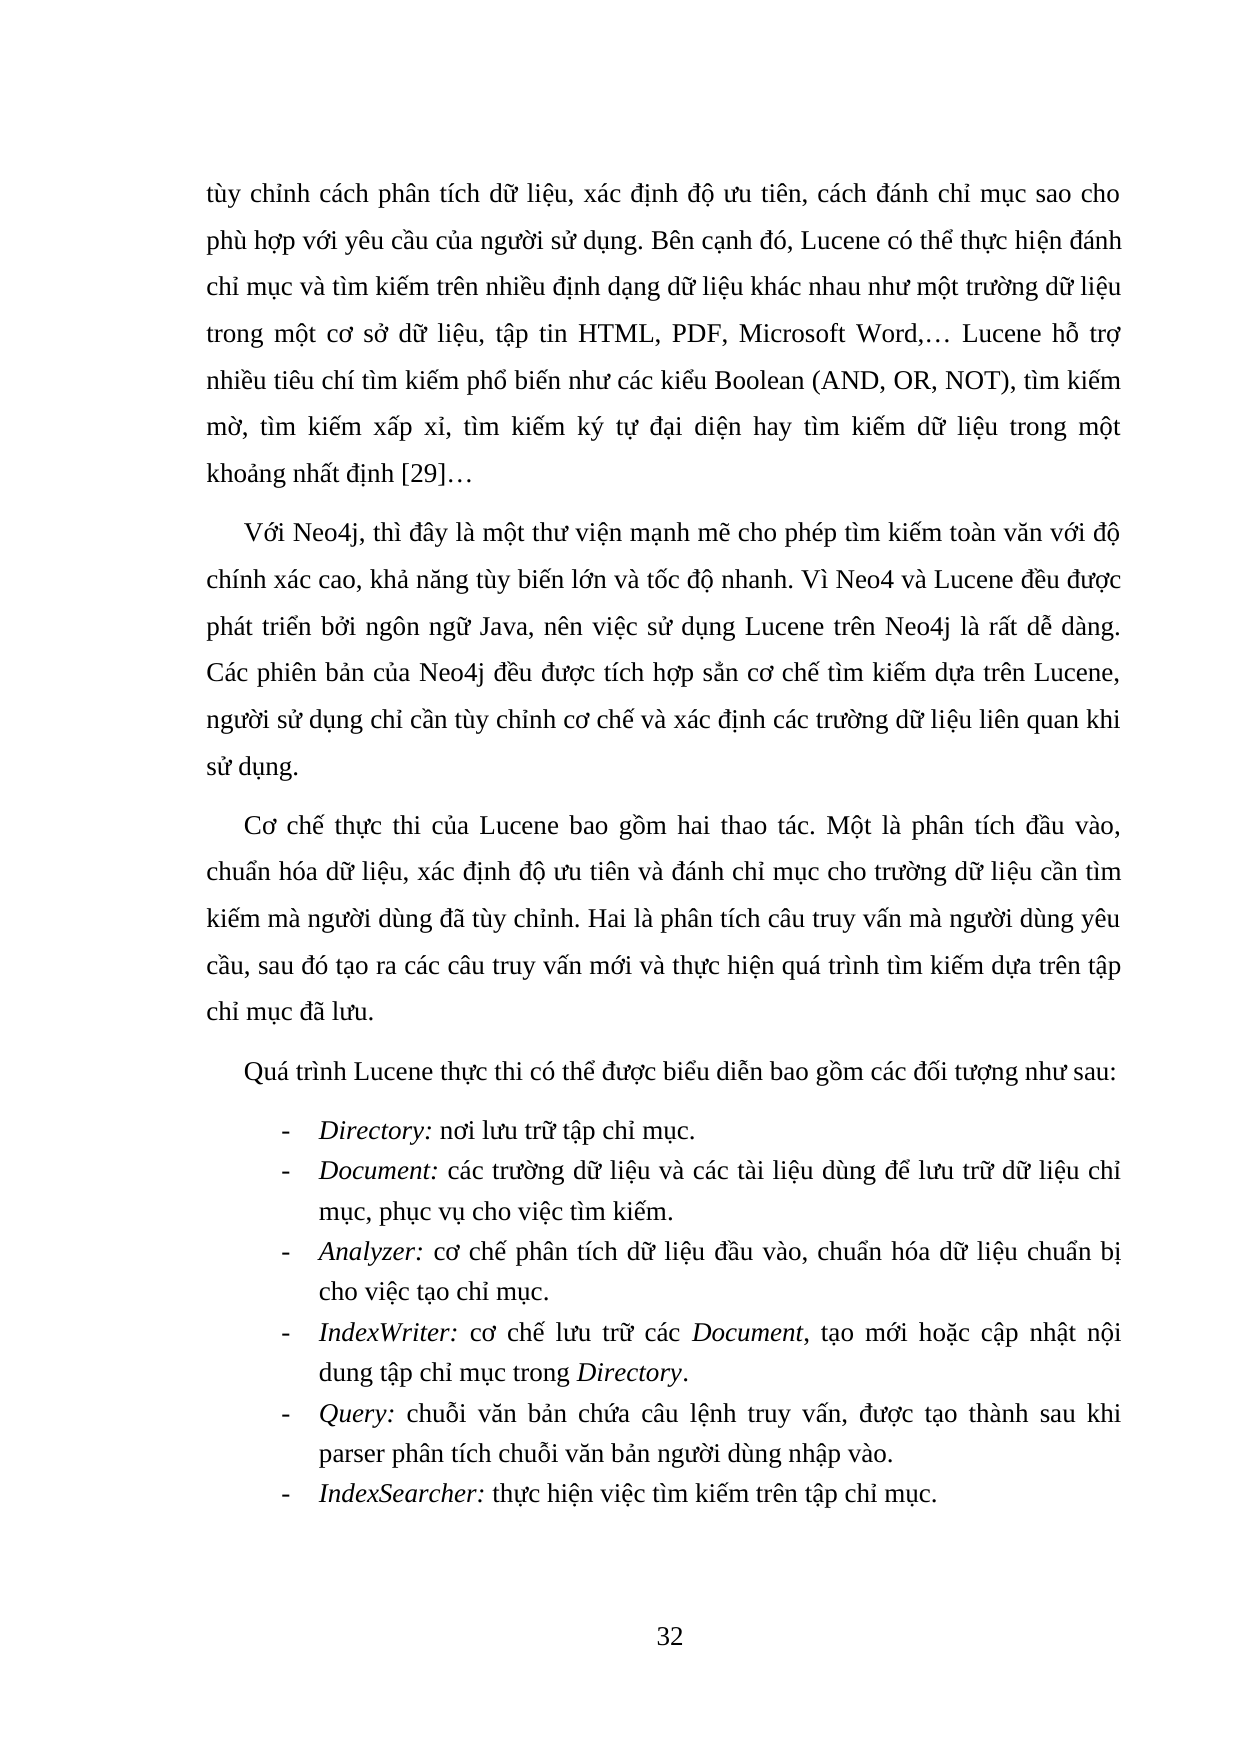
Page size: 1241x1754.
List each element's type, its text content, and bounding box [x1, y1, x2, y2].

text Quá trình Lucene thực thi có thể được biểu diễn bao gồm các đối tượng như sau: [206, 1055, 1122, 1086]
list IndexSearcher: thực hiện việc tìm kiếm trên tập chỉ mục. [281, 1478, 1122, 1509]
list Directory: nơi lưu trữ tập chỉ mục. [281, 1114, 1122, 1145]
list Analyzer: cơ chế phân tích dữ liệu đầu vào, chuẩn hóa dữ liệu chuẩn bị cho việc tạo chỉ mục. [281, 1235, 1122, 1307]
list Document: các trường dữ liệu và các tài liệu dùng để lưu trữ dữ liệu chỉ mục, phục vụ cho việc tìm kiếm. [281, 1154, 1122, 1226]
list IndexWriter: cơ chế lưu trữ các Document, tạo mới hoặc cập nhật nội dung tập chỉ mục trong Directory. [281, 1316, 1122, 1387]
text Với Neo4j, thì đây là một thư viện mạnh mẽ cho phép tìm kiếm toàn văn với độ chính xác cao, khả năng tùy biến lớn và tốc độ nhanh. Vì Neo4 và Lucene đều được phát triển bởi ngôn ngữ Java, nên việc sử dụng Lucene trên Neo4j là rất dễ dàng. Các phiên bản của Neo4j đều được tích hợp sẳn cơ chế tìm kiếm dựa trên Lucene, người sử dụng chỉ cần tùy chỉnh cơ chế và xác định các trường dữ liệu liên quan khi sử dụng. [206, 516, 1122, 781]
list Query: chuỗi văn bản chứa câu lệnh truy vấn, được tạo thành sau khi parser phân tích chuỗi văn bản người dùng nhập vào. [281, 1397, 1122, 1468]
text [206, 177, 1122, 488]
text Cơ chế thực thi của Lucene bao gồm hai thao tác. Một là phân tích đầu vào, chuẩn hóa dữ liệu, xác định độ ưu tiên và đánh chỉ mục cho trường dữ liệu cần tìm kiếm mà người dùng đã tùy chỉnh. Hai là phân tích câu truy vấn mà người dùng yêu cầu, sau đó tạo ra các câu truy vấn mới và thực hiện quá trình tìm kiếm dựa trên tập chỉ mục đã lưu. [206, 809, 1122, 1027]
